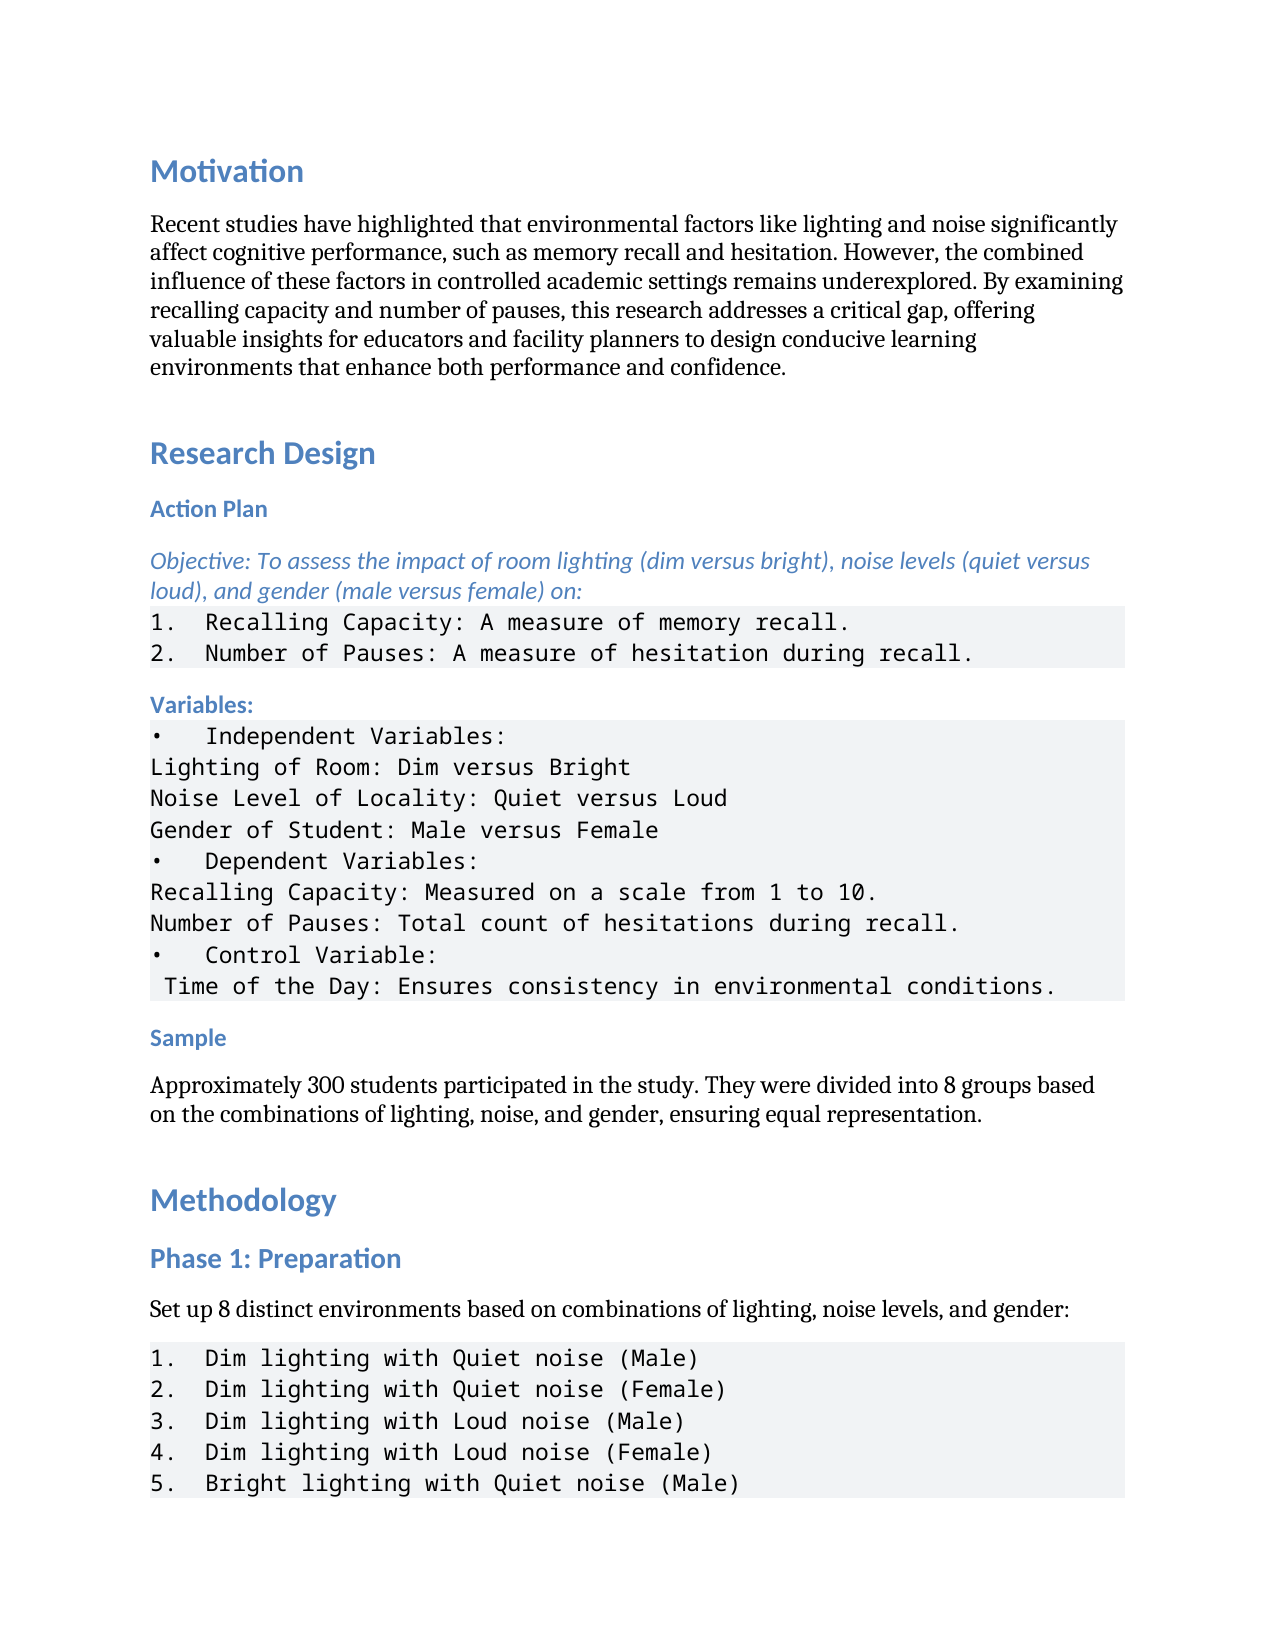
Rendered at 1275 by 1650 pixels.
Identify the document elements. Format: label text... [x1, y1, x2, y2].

subtitle Action Plan [150, 493, 1125, 524]
subtitle Sample [150, 1022, 1125, 1052]
text Approximately 300 students participated in the study. They were divided into 8 groups based on the combinations of lighting, noise, and gender, ensuring equal representation. [150, 1071, 1125, 1129]
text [150, 1342, 1125, 1498]
text Set up 8 distinct environments based on combinations of lighting, noise levels, and gender: [150, 1294, 1125, 1323]
subtitle Variables: [150, 689, 1125, 720]
subtitle Methodology [150, 1179, 1125, 1219]
subtitle Research Design [150, 432, 1125, 473]
subtitle Motivation [150, 150, 1125, 191]
subtitle Phase 1: Preparation [150, 1240, 1125, 1276]
text Recent studies have highlighted that environmental factors like lighting and noise significantly affect cognitive performance, such as memory recall and hesitation. However, the combined influence of these factors in controlled academic settings remains underexplored. By examining recalling capacity and number of pauses, this research addresses a critical gap, offering valuable insights for educators and facility planners to design conducive learning environments that enhance both performance and confidence. [150, 209, 1125, 382]
text 1. Recalling Capacity: A measure of memory recall. 2. Number of Pauses: A measure of hesitation during recall. [150, 606, 1125, 668]
text • Independent Variables: Lighting of Room: Dim versus Bright Noise Level of Locality: Quiet versus Loud Gender of Student: Male versus Female • Dependent Variables: Recalling Capacity: Measured on a scale from 1 to 10. Number of Pauses: Total count of hesitations during recall. • Control Variable: Time of the Day: Ensures consistency in environmental conditions. [150, 720, 1125, 1001]
subtitle Objective: To assess the impact of room lighting (dim versus bright), noise levels (quiet versus loud), and gender (male versus female) on: [150, 545, 1125, 606]
